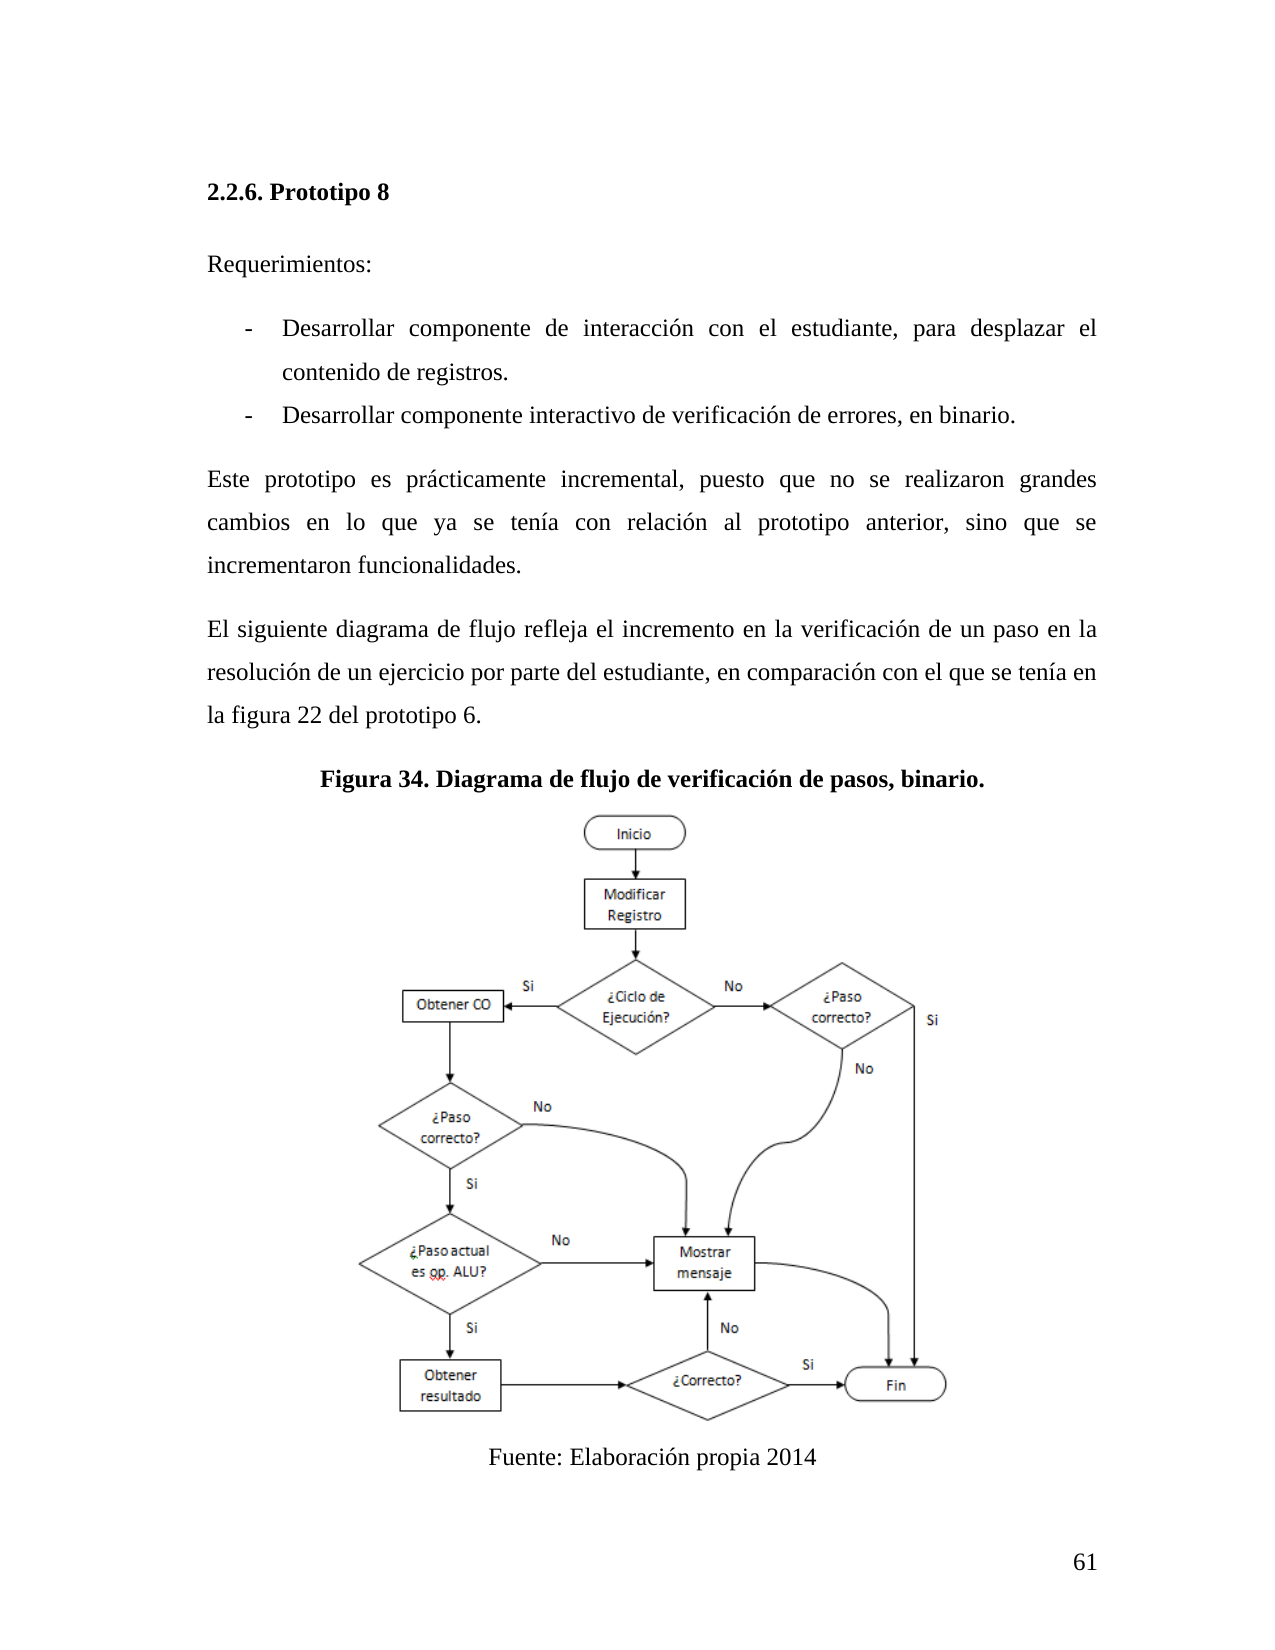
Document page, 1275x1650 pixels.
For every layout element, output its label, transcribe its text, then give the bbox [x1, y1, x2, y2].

text Fuente: Elaboración propia 2014 [207, 1442, 1098, 1471]
text Requerimientos: [207, 249, 1098, 278]
text Figura 34. Diagrama de flujo de verificación de pasos, binario. [207, 764, 1098, 793]
text El siguiente diagrama de flujo refleja el incremento en la verificación de un paso en la resolución de un ejercicio por parte del estudiante, en comparación con el que se tenía en la figura 22 del prototipo 6. [207, 614, 1098, 729]
subtitle 2.2.6. Prototipo 8 [207, 177, 1098, 206]
text Este prototipo es prácticamente incremental, puesto que no se realizaron grandes cambios en lo que ya se tenía con relación al prototipo anterior, sino que se incrementaron funcionalidades. [207, 464, 1098, 579]
picture [349, 807, 955, 1428]
list Desarrollar componente interactivo de verificación de errores, en binario. [244, 400, 1098, 428]
list Desarrollar componente de interacción con el estudiante, para desplazar el contenido de registros. [244, 313, 1098, 385]
